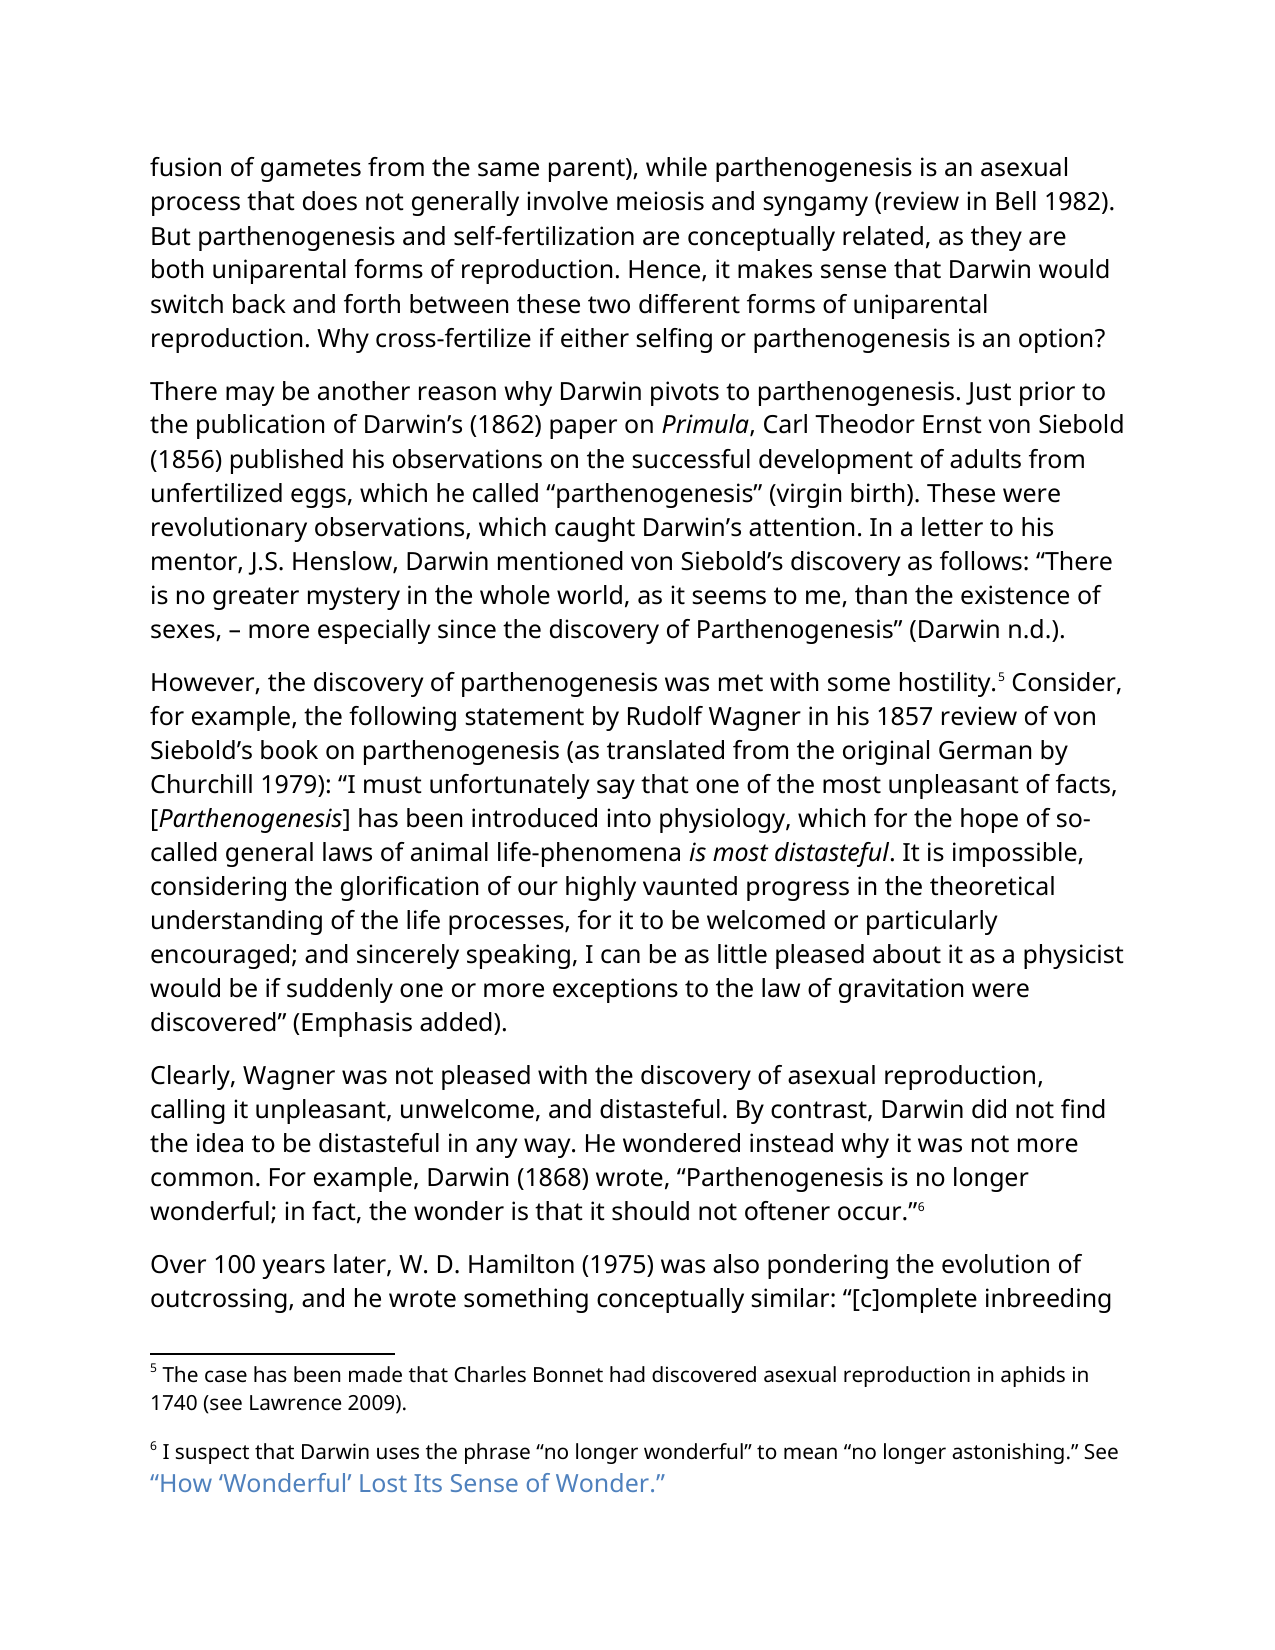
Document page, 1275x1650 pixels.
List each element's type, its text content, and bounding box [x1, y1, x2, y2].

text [150, 1247, 1125, 1315]
text Clearly, Wagner was not pleased with the discovery of asexual reproduction, calling it unpleasant, unwelcome, and distasteful. By contrast, Darwin did not find the idea to be distasteful in any way. He wondered instead why it was not more common. For example, Darwin (1868) wrote, “Parthenogenesis is no longer wonderful; in fact, the wonder is that it should not oftener occur.” [150, 1058, 1125, 1228]
text There may be another reason why Darwin pivots to parthenogenesis. Just prior to the publication of Darwin’s (1862) paper on Primula, Carl Theodor Ernst von Siebold (1856) published his observations on the successful development of adults from unfertilized eggs, which he called “parthenogenesis” (virgin birth). These were revolutionary observations, which caught Darwin’s attention. In a letter to his mentor, J.S. Henslow, Darwin mentioned von Siebold’s discovery as follows: “There is no greater mystery in the whole world, as it seems to me, than the existence of sexes, – more especially since the discovery of Parthenogenesis” (Darwin n.d.). [150, 373, 1125, 646]
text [150, 150, 1125, 354]
text However, the discovery of parthenogenesis was met with some hostility. Consider, for example, the following statement by Rudolf Wagner in his 1857 review of von Siebold’s book on parthenogenesis (as translated from the original German by Churchill 1979): “I must unfortunately say that one of the most unpleasant of facts, [Parthenogenesis] has been introduced into physiology, which for the hope of so-called general laws of animal life-phenomena is most distasteful. It is impossible, considering the glorification of our highly vaunted progress in the theoretical understanding of the life processes, for it to be welcomed or particularly encouraged; and sincerely speaking, I can be as little pleased about it as a physicist would be if suddenly one or more exceptions to the law of gravitation were discovered” (Emphasis added). [150, 664, 1125, 1039]
